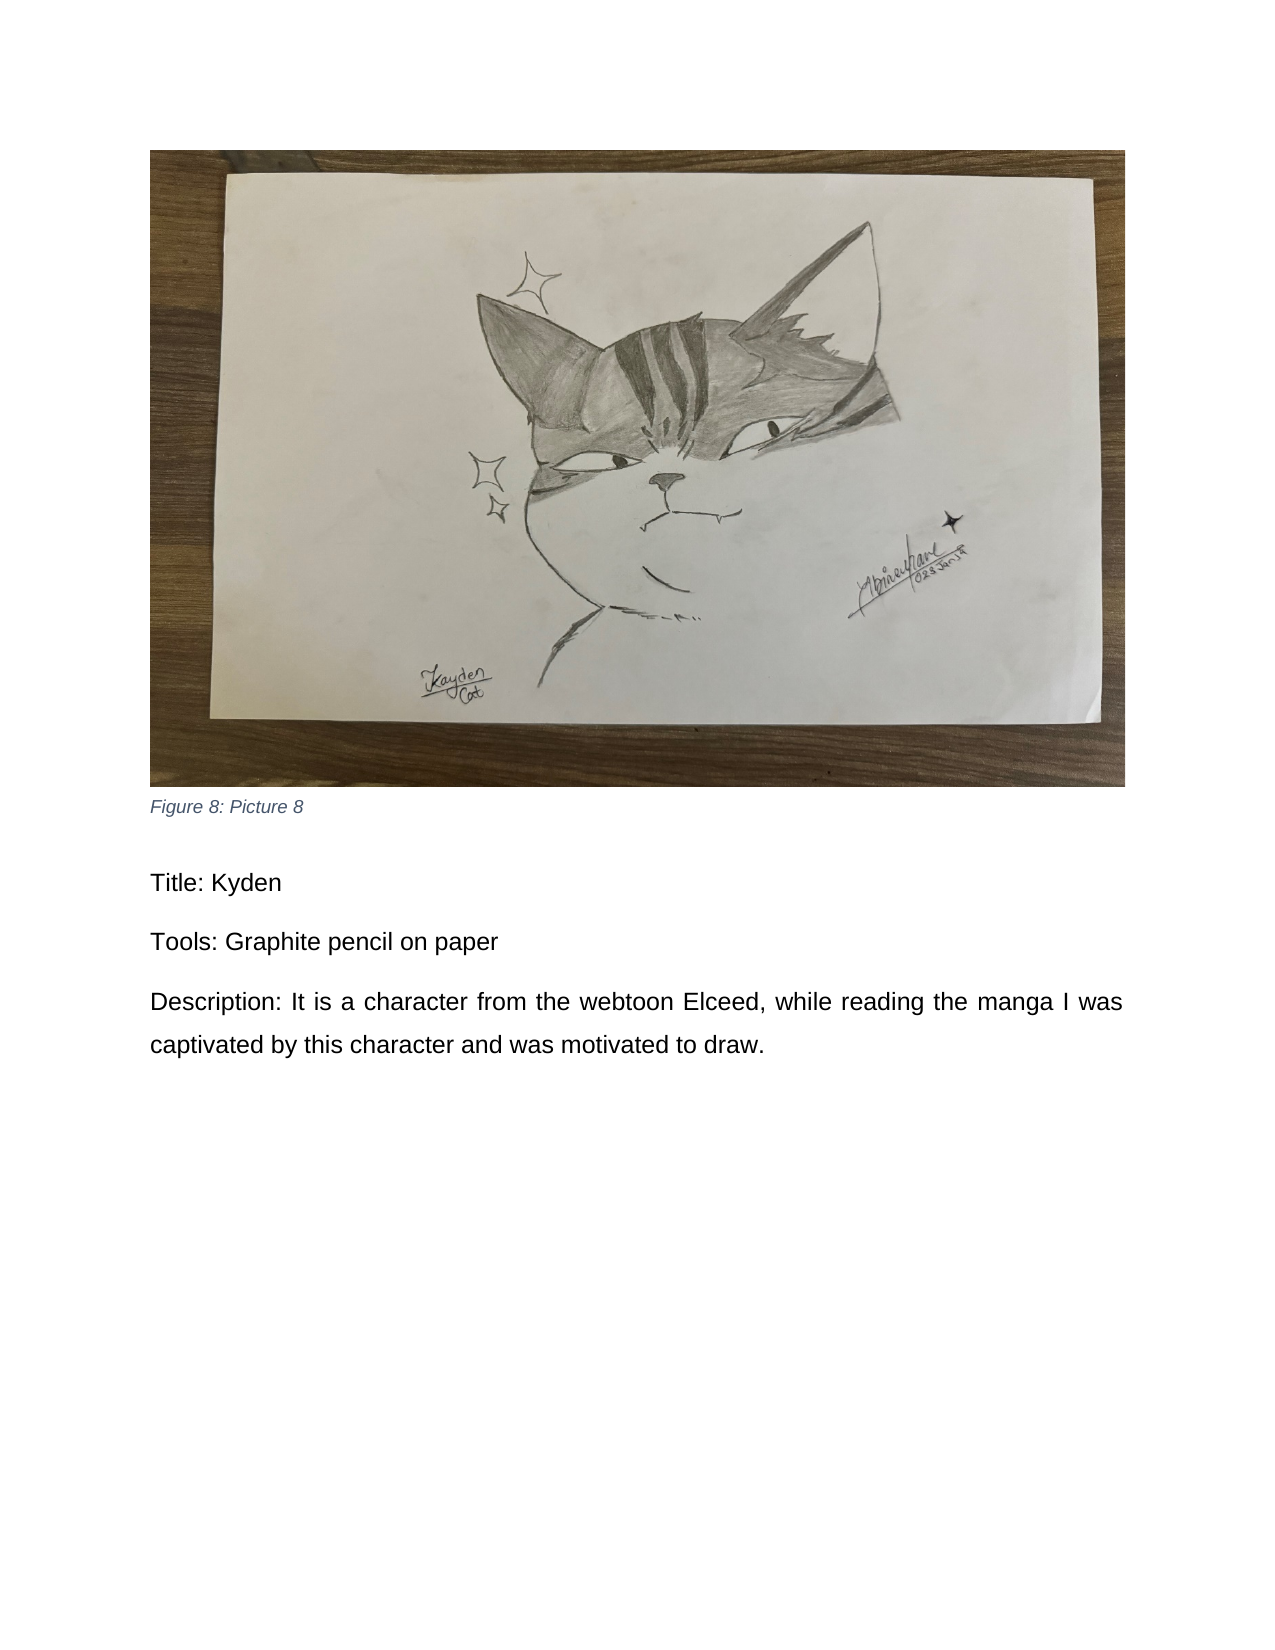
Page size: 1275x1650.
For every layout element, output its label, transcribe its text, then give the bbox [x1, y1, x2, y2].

picture [150, 150, 1125, 787]
text Title: Kyden [150, 867, 1125, 896]
text Tools: Graphite pencil on paper [150, 927, 1125, 956]
text Description: It is a character from the webtoon Elceed, while reading the manga I was captivated by this character and was motivated to draw. [150, 987, 1125, 1059]
